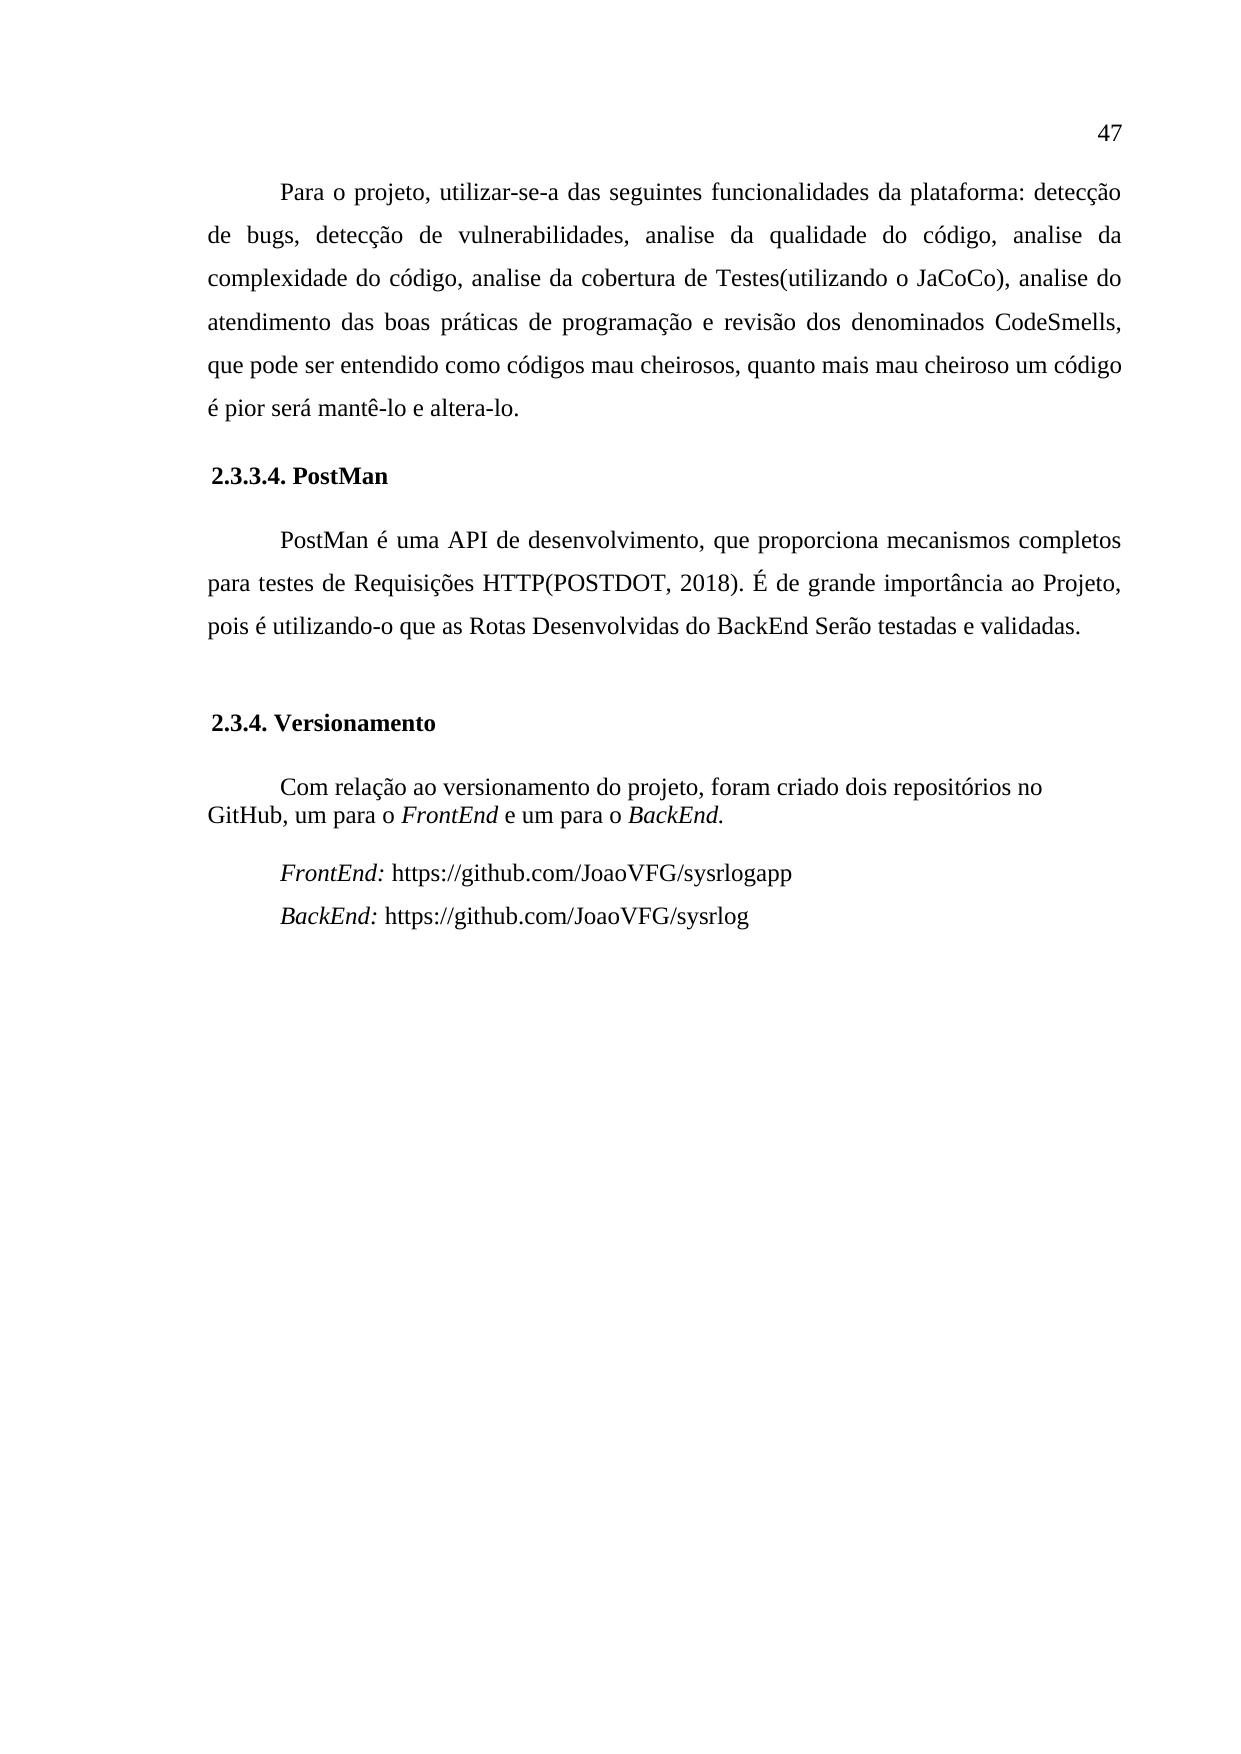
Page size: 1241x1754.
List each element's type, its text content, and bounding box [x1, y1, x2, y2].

text FrontEnd: https://github.com/JoaoVFG/sysrlogapp [207, 858, 1122, 887]
text PostMan é uma API de desenvolvimento, que proporciona mecanismos completos para testes de Requisições HTTP(POSTDOT, 2018). É de grande importância ao Projeto, pois é utilizando-o que as Rotas Desenvolvidas do BackEnd Serão testadas e validadas. [207, 525, 1122, 640]
subtitle PostMan [211, 461, 1122, 490]
text BackEnd: https://github.com/JoaoVFG/sysrlog [207, 901, 1122, 930]
text Com relação ao versionamento do projeto, foram criado dois repositórios no GitHub, um para o FrontEnd e um para o BackEnd. [207, 772, 1122, 829]
subtitle Versionamento [211, 708, 1122, 737]
text Para o projeto, utilizar-se-a das seguintes funcionalidades da plataforma: detecção de bugs, detecção de vulnerabilidades, analise da qualidade do código, analise da complexidade do código, analise da cobertura de Testes(utilizando o JaCoCo), analise do atendimento das boas práticas de programação e revisão dos denominados CodeSmells, que pode ser entendido como códigos mau cheirosos, quanto mais mau cheiroso um código é pior será mantê-lo e altera-lo. [207, 177, 1122, 422]
